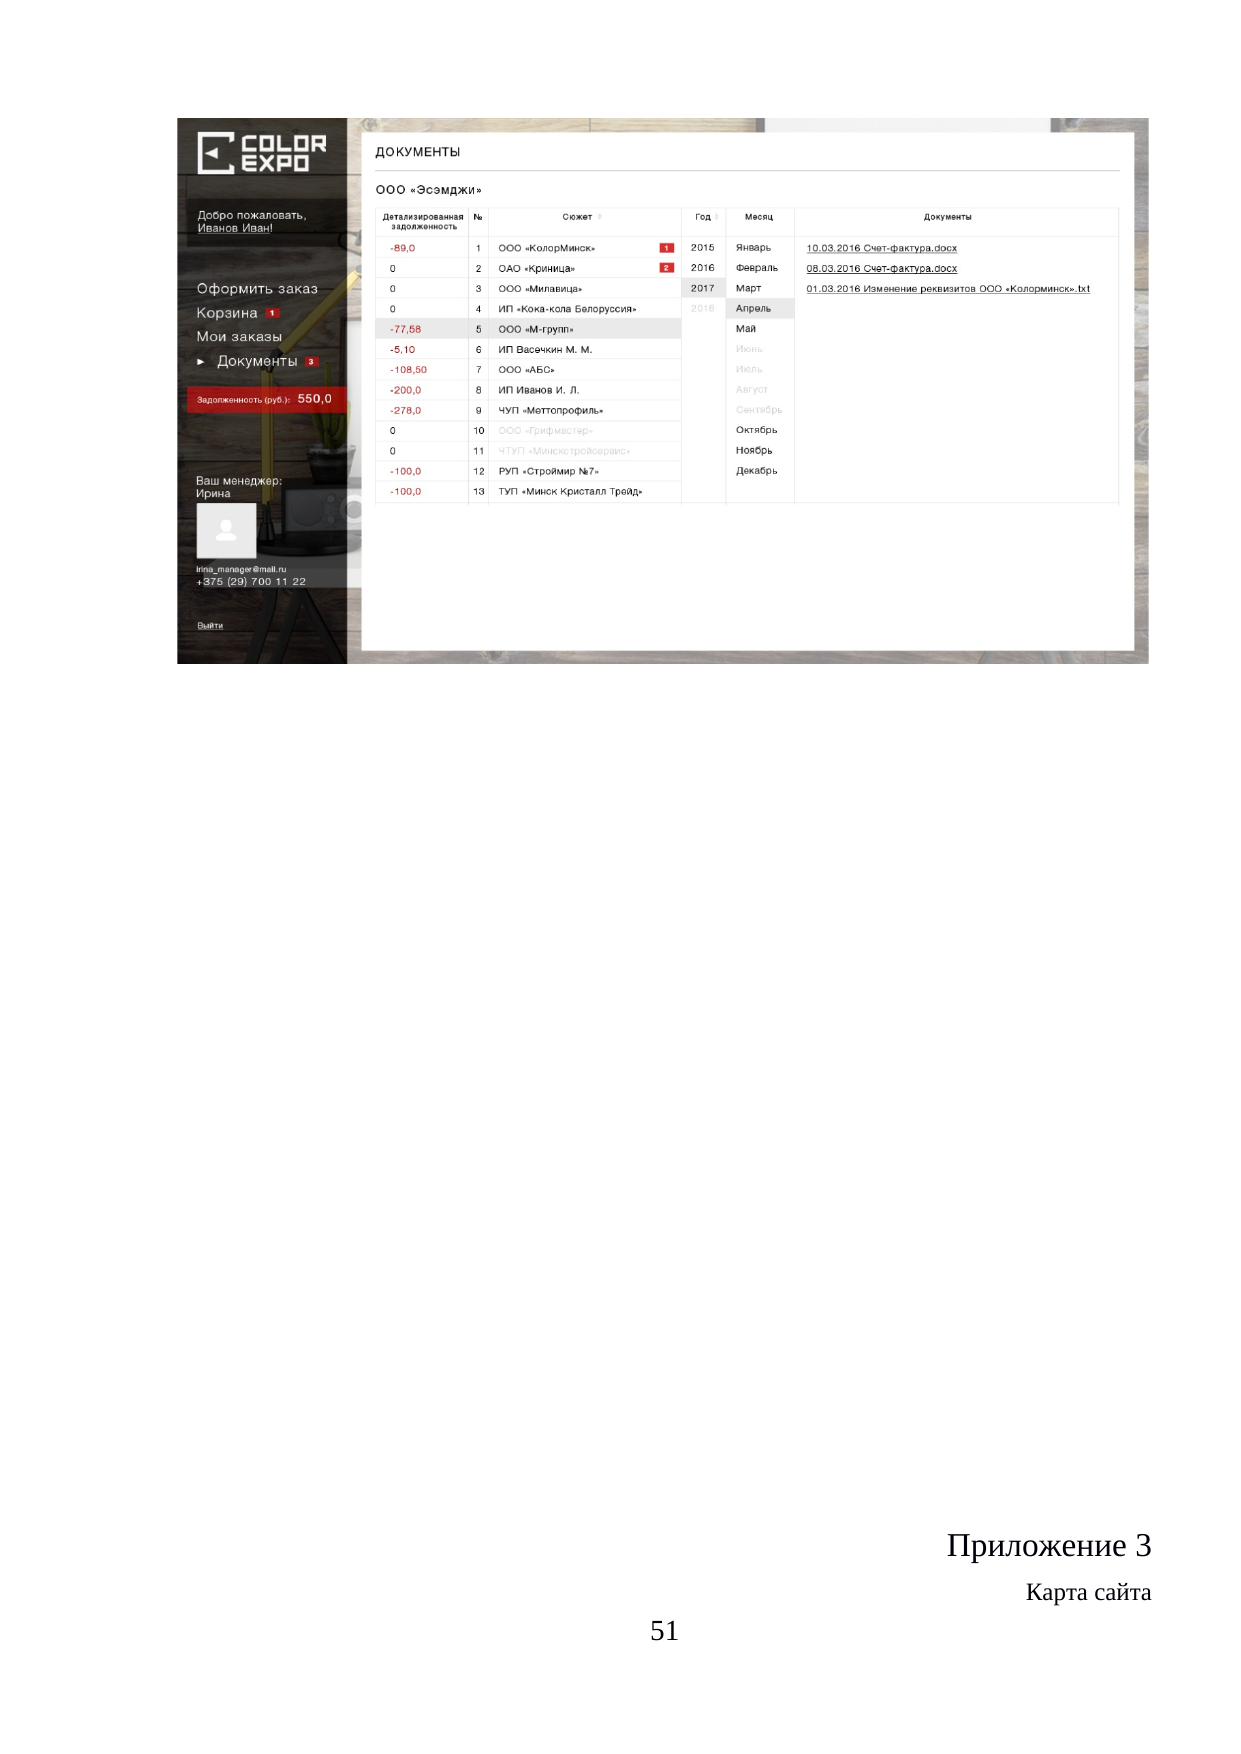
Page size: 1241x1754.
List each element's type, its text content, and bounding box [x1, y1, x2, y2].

subtitle Приложение 3 [177, 1449, 1152, 1564]
text Карта сайта [177, 1577, 1152, 1605]
picture [177, 118, 1149, 664]
